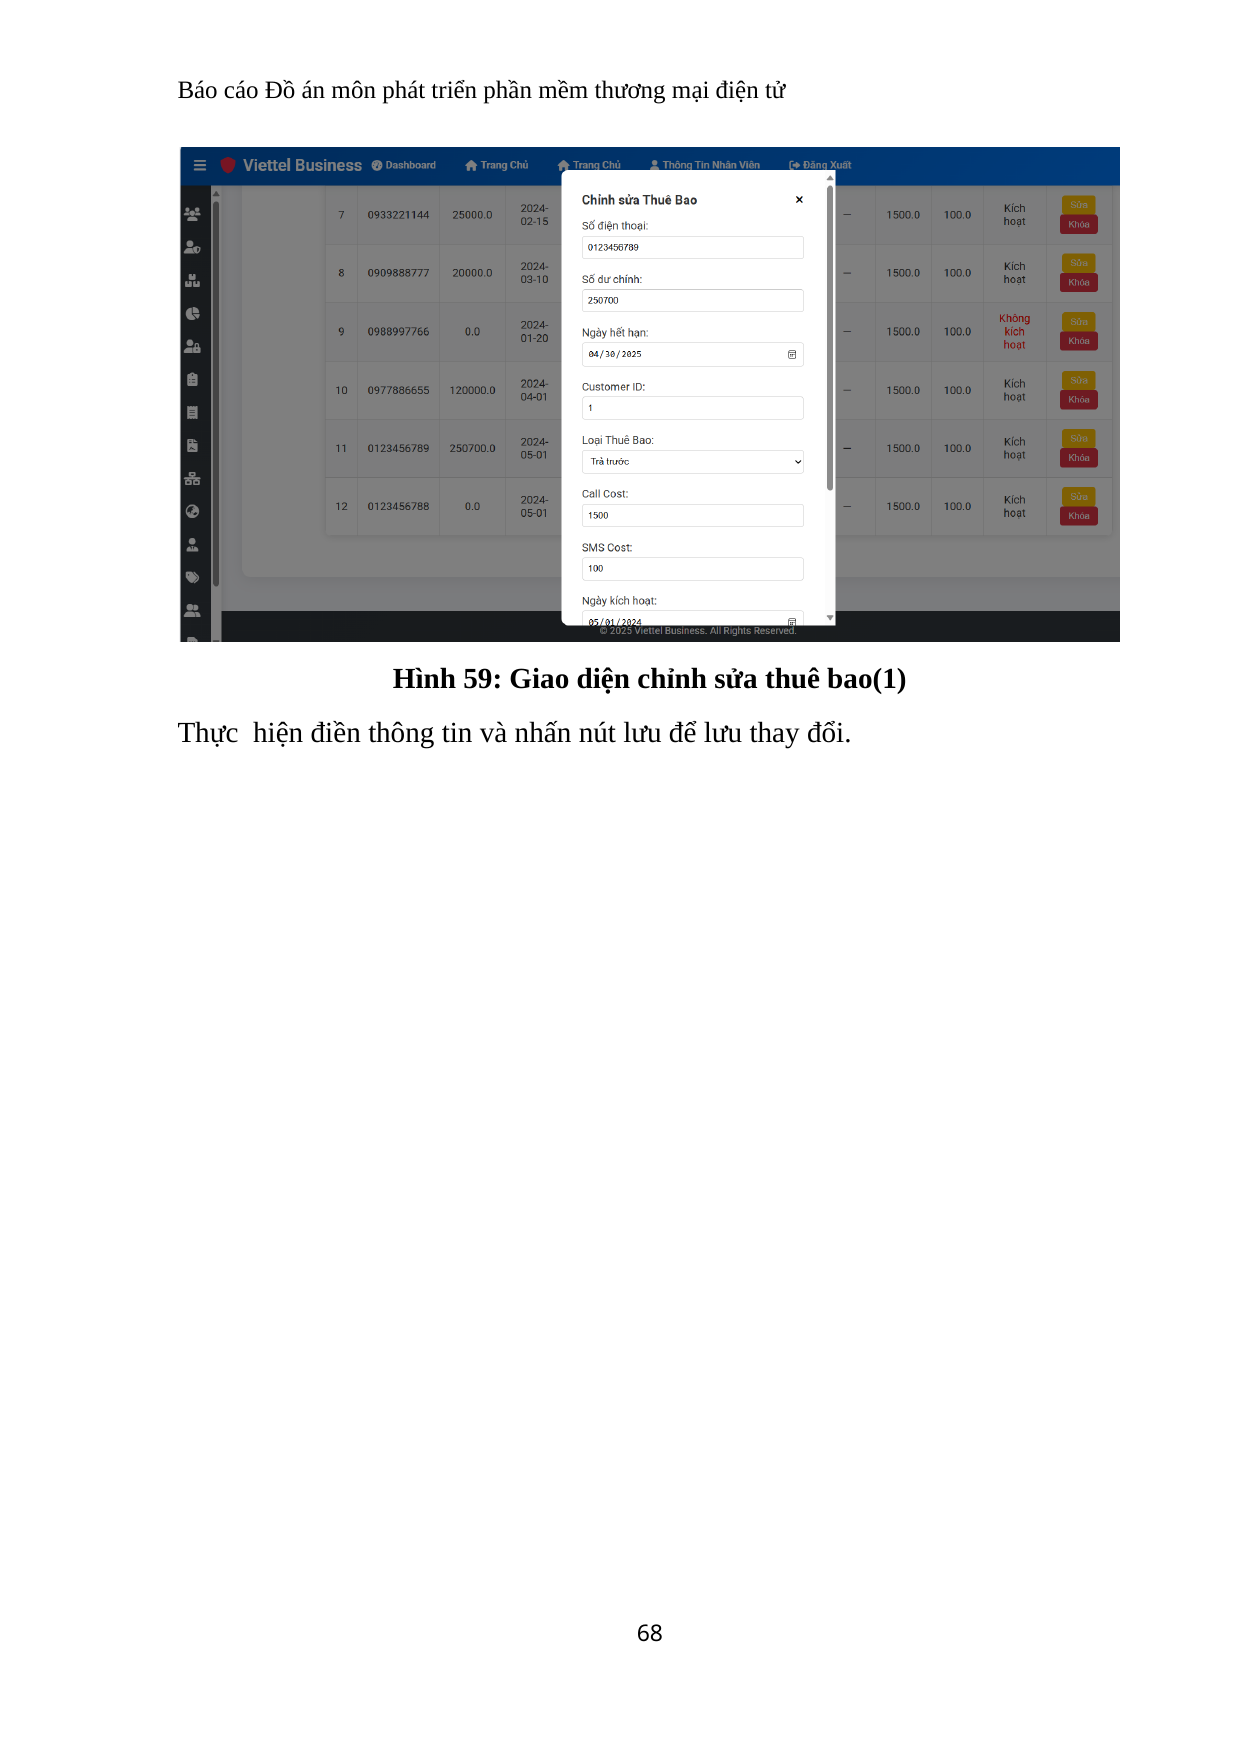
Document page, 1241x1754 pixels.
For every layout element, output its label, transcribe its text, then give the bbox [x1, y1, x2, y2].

picture [179, 147, 1120, 642]
text Thực hiện điền thông tin và nhấn nút lưu để lưu thay đổi. [177, 715, 1122, 749]
text Hình 59: Giao diện chỉnh sửa thuê bao(1) [177, 661, 1122, 694]
